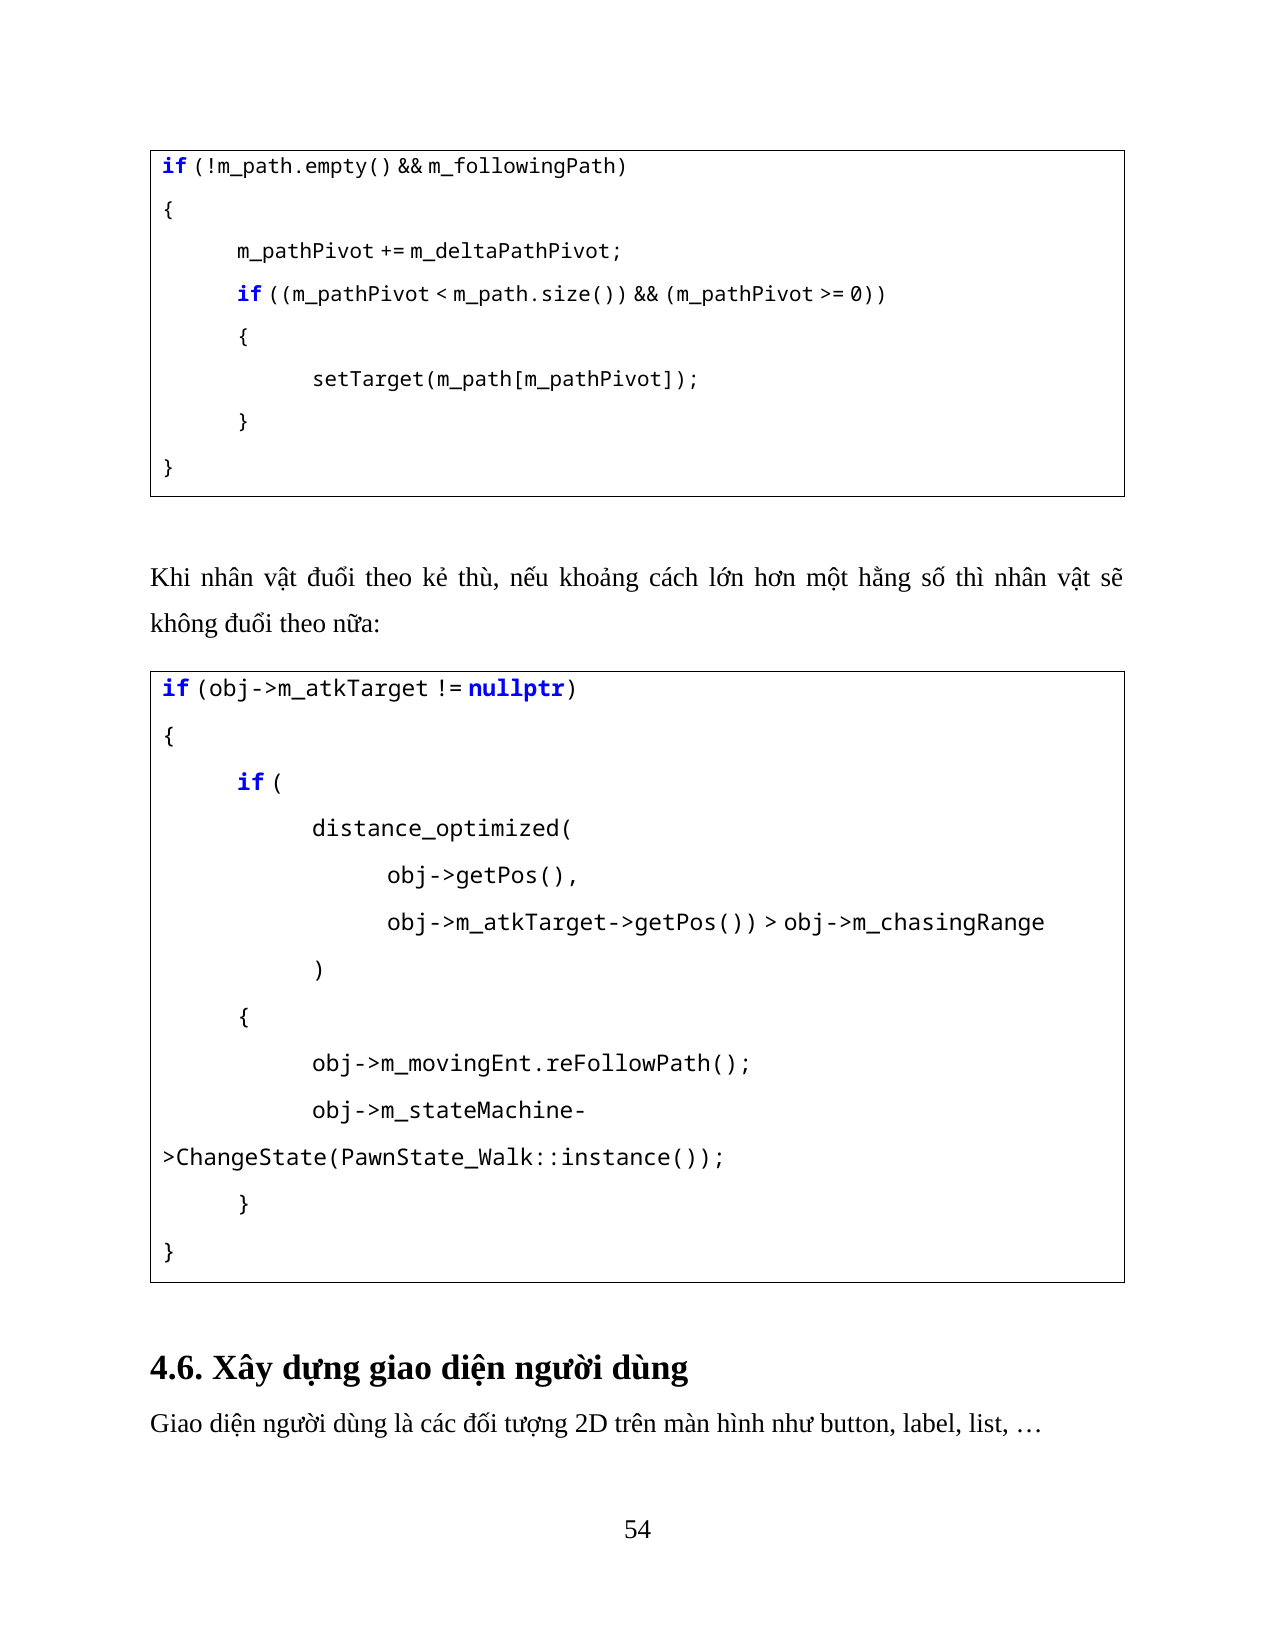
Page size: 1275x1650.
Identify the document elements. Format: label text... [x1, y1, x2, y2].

text Khi nhân vật đuổi theo kẻ thù, nếu khoảng cách lớn hơn một hằng số thì nhân vật sẽ không đuổi theo nữa: [150, 561, 1125, 638]
subtitle 4.6. Xây dựng giao diện người dùng [150, 1346, 1125, 1387]
table_header if (obj->m_atkTarget != nullptr) { if ( distance_optimized( obj->getPos(), obj->m_atkTarget->getPos()) > obj->m_chasingRange ) { obj->m_movingEnt.reFollowPath(); obj->m_stateMachine->ChangeState(PawnState_Walk::instance()); } } [151, 672, 1124, 1282]
table_header if (!m_path.empty() && m_followingPath) { m_pathPivot += m_deltaPathPivot; if ((m_pathPivot < m_path.size()) && (m_pathPivot >= 0)) { setTarget(m_path[m_pathPivot]); } } [151, 151, 1124, 496]
text Giao diện người dùng là các đối tượng 2D trên màn hình như button, label, list, … [150, 1407, 1125, 1438]
